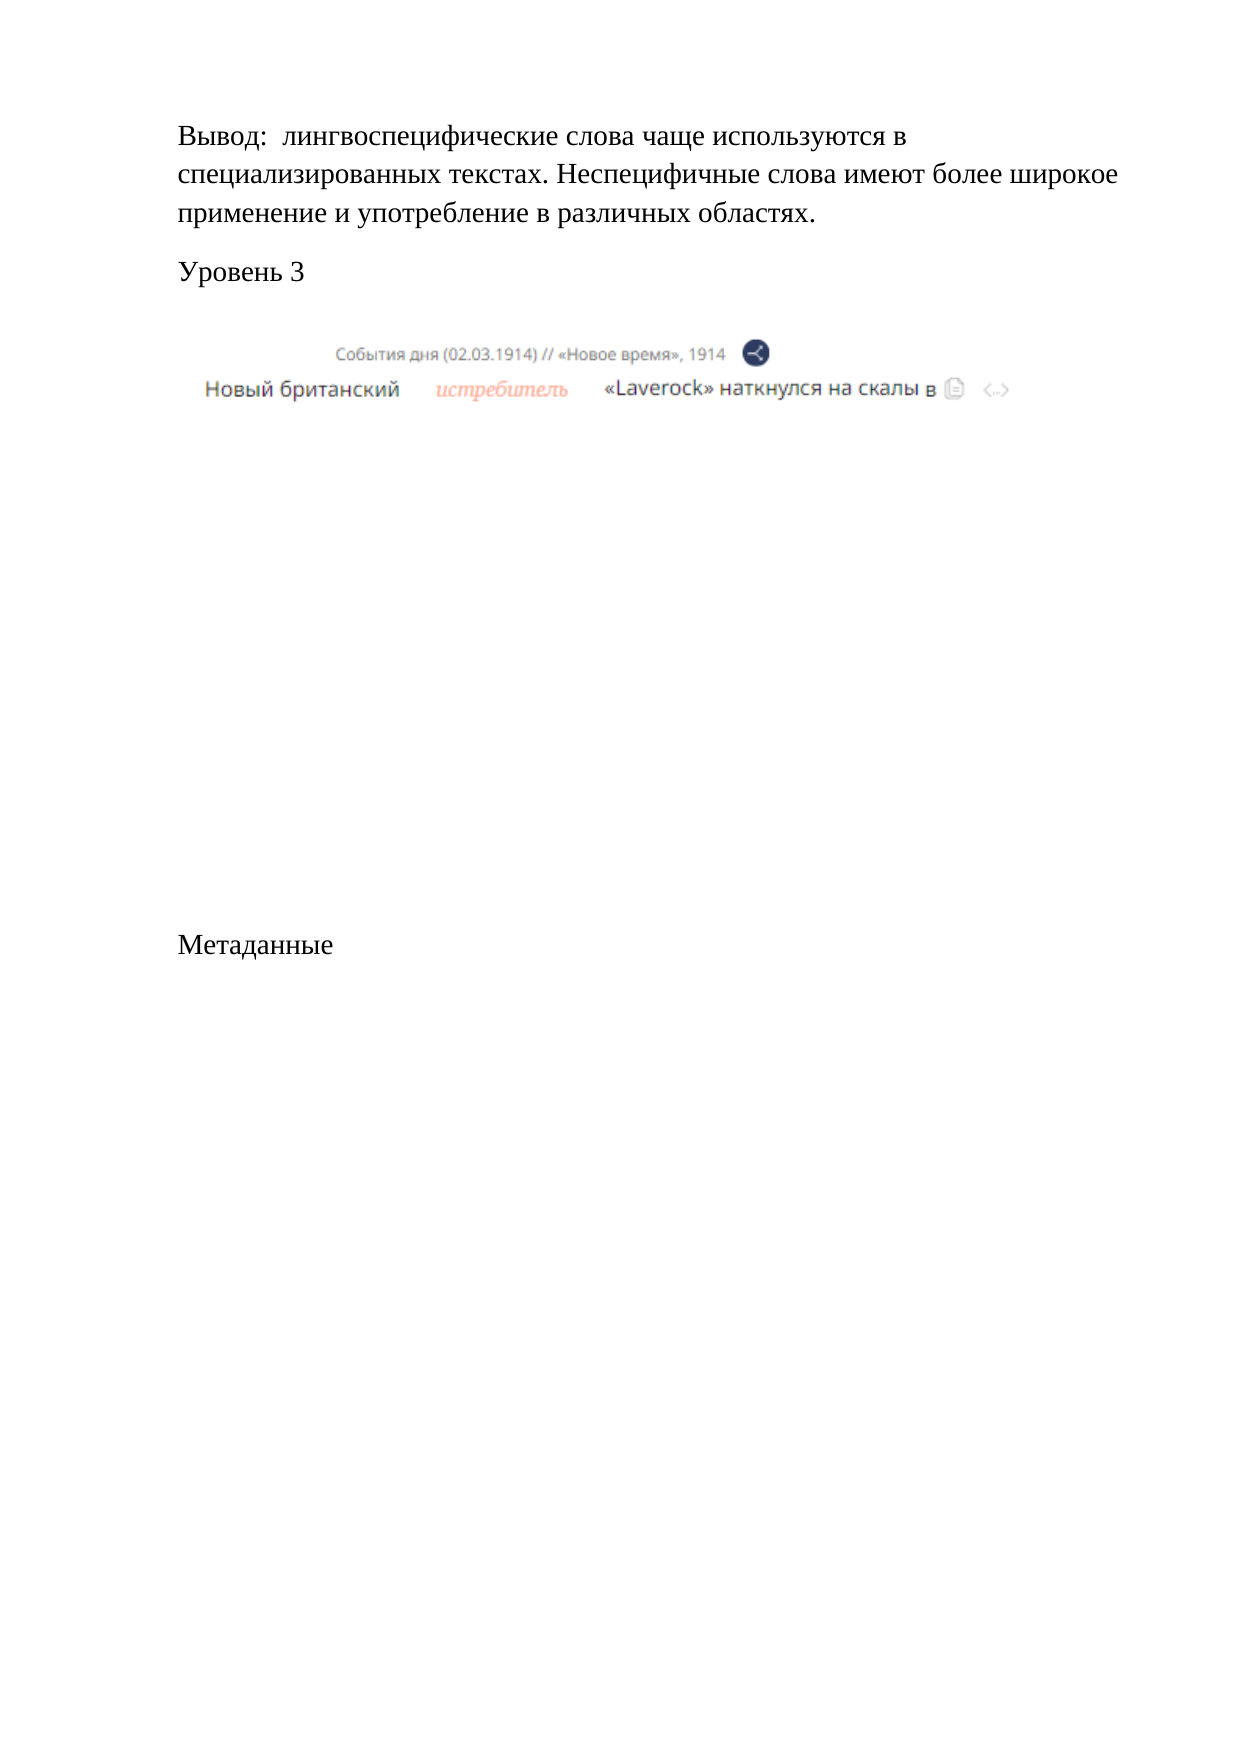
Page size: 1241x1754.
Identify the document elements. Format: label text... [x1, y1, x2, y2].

picture [177, 313, 1054, 427]
text Уровень 3 [177, 254, 1152, 288]
text Метаданные [177, 927, 1152, 961]
text Вывод: лингвоспецифические слова чаще используются в специализированных текстах. Неспецифичные слова имеют более широкое применение и употребление в различных областях. [177, 118, 1152, 229]
